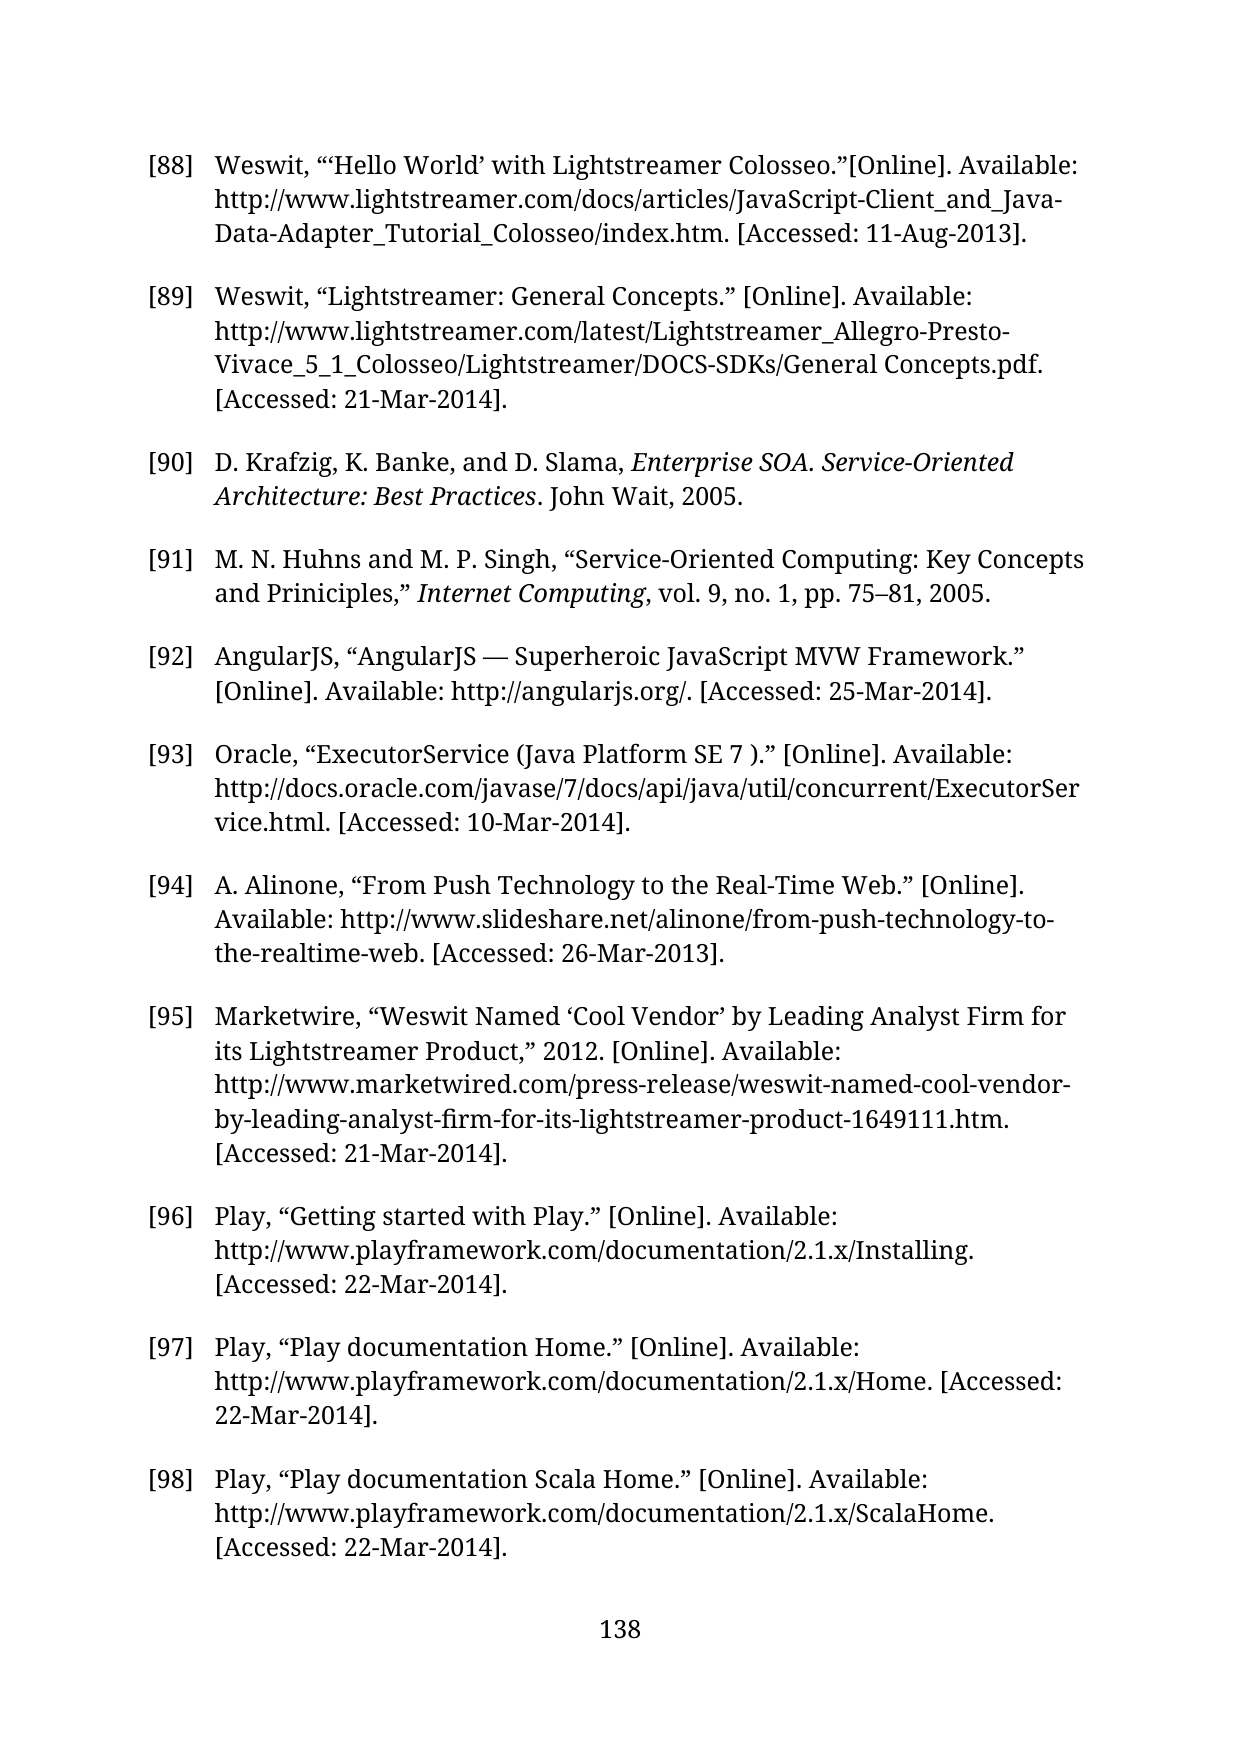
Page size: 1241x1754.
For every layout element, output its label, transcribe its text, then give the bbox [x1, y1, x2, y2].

text [91] M. N. Huhns and M. P. Singh, “Service-Oriented Computing: Key Concepts and Priniciples,” Internet Computing, vol. 9, no. 1, pp. 75–81, 2005. [148, 542, 1092, 610]
text [92] AngularJS, “AngularJS — Superheroic JavaScript MVW Framework.” [Online]. Available: http://angularjs.org/. [Accessed: 25-Mar-2014]. [148, 639, 1092, 707]
text [94] A. Alinone, “From Push Technology to the Real-Time Web.” [Online]. Available: http://www.slideshare.net/alinone/from-push-technology-to-the-realtime-web. [Accessed: 26-Mar-2013]. [148, 868, 1092, 970]
text [90] D. Krafzig, K. Banke, and D. Slama, Enterprise SOA. Service-Oriented Architecture: Best Practices. John Wait, 2005. [148, 444, 1092, 513]
text [88] Weswit, “‘Hello World’ with Lightstreamer Colosseo.”[Online]. Available: http://www.lightstreamer.com/docs/articles/JavaScript-Client_and_Java-Data-Adapter_Tutorial_Colosseo/index.htm. [Accessed: 11-Aug-2013]. [148, 148, 1092, 250]
text [98] Play, “Play documentation Scala Home.” [Online]. Available: http://www.playframework.com/documentation/2.1.x/ScalaHome. [Accessed: 22-Mar-2014]. [148, 1461, 1092, 1563]
text [89] Weswit, “Lightstreamer: General Concepts.” [Online]. Available: http://www.lightstreamer.com/latest/Lightstreamer_Allegro-Presto-Vivace_5_1_Colosseo/Lightstreamer/DOCS-SDKs/General Concepts.pdf. [Accessed: 21-Mar-2014]. [148, 279, 1092, 415]
text [93] Oracle, “ExecutorService (Java Platform SE 7 ).” [Online]. Available: http://docs.oracle.com/javase/7/docs/api/java/util/concurrent/ExecutorService.html. [Accessed: 10-Mar-2014]. [148, 736, 1092, 838]
text [95] Marketwire, “Weswit Named ‘Cool Vendor’ by Leading Analyst Firm for its Lightstreamer Product,” 2012. [Online]. Available: http://www.marketwired.com/press-release/weswit-named-cool-vendor-by-leading-analyst-firm-for-its-lightstreamer-product-1649111.htm. [Accessed: 21-Mar-2014]. [148, 999, 1092, 1169]
text [96] Play, “Getting started with Play.” [Online]. Available: http://www.playframework.com/documentation/2.1.x/Installing. [Accessed: 22-Mar-2014]. [148, 1198, 1092, 1301]
text [97] Play, “Play documentation Home.” [Online]. Available: http://www.playframework.com/documentation/2.1.x/Home. [Accessed: 22-Mar-2014]. [148, 1330, 1092, 1432]
